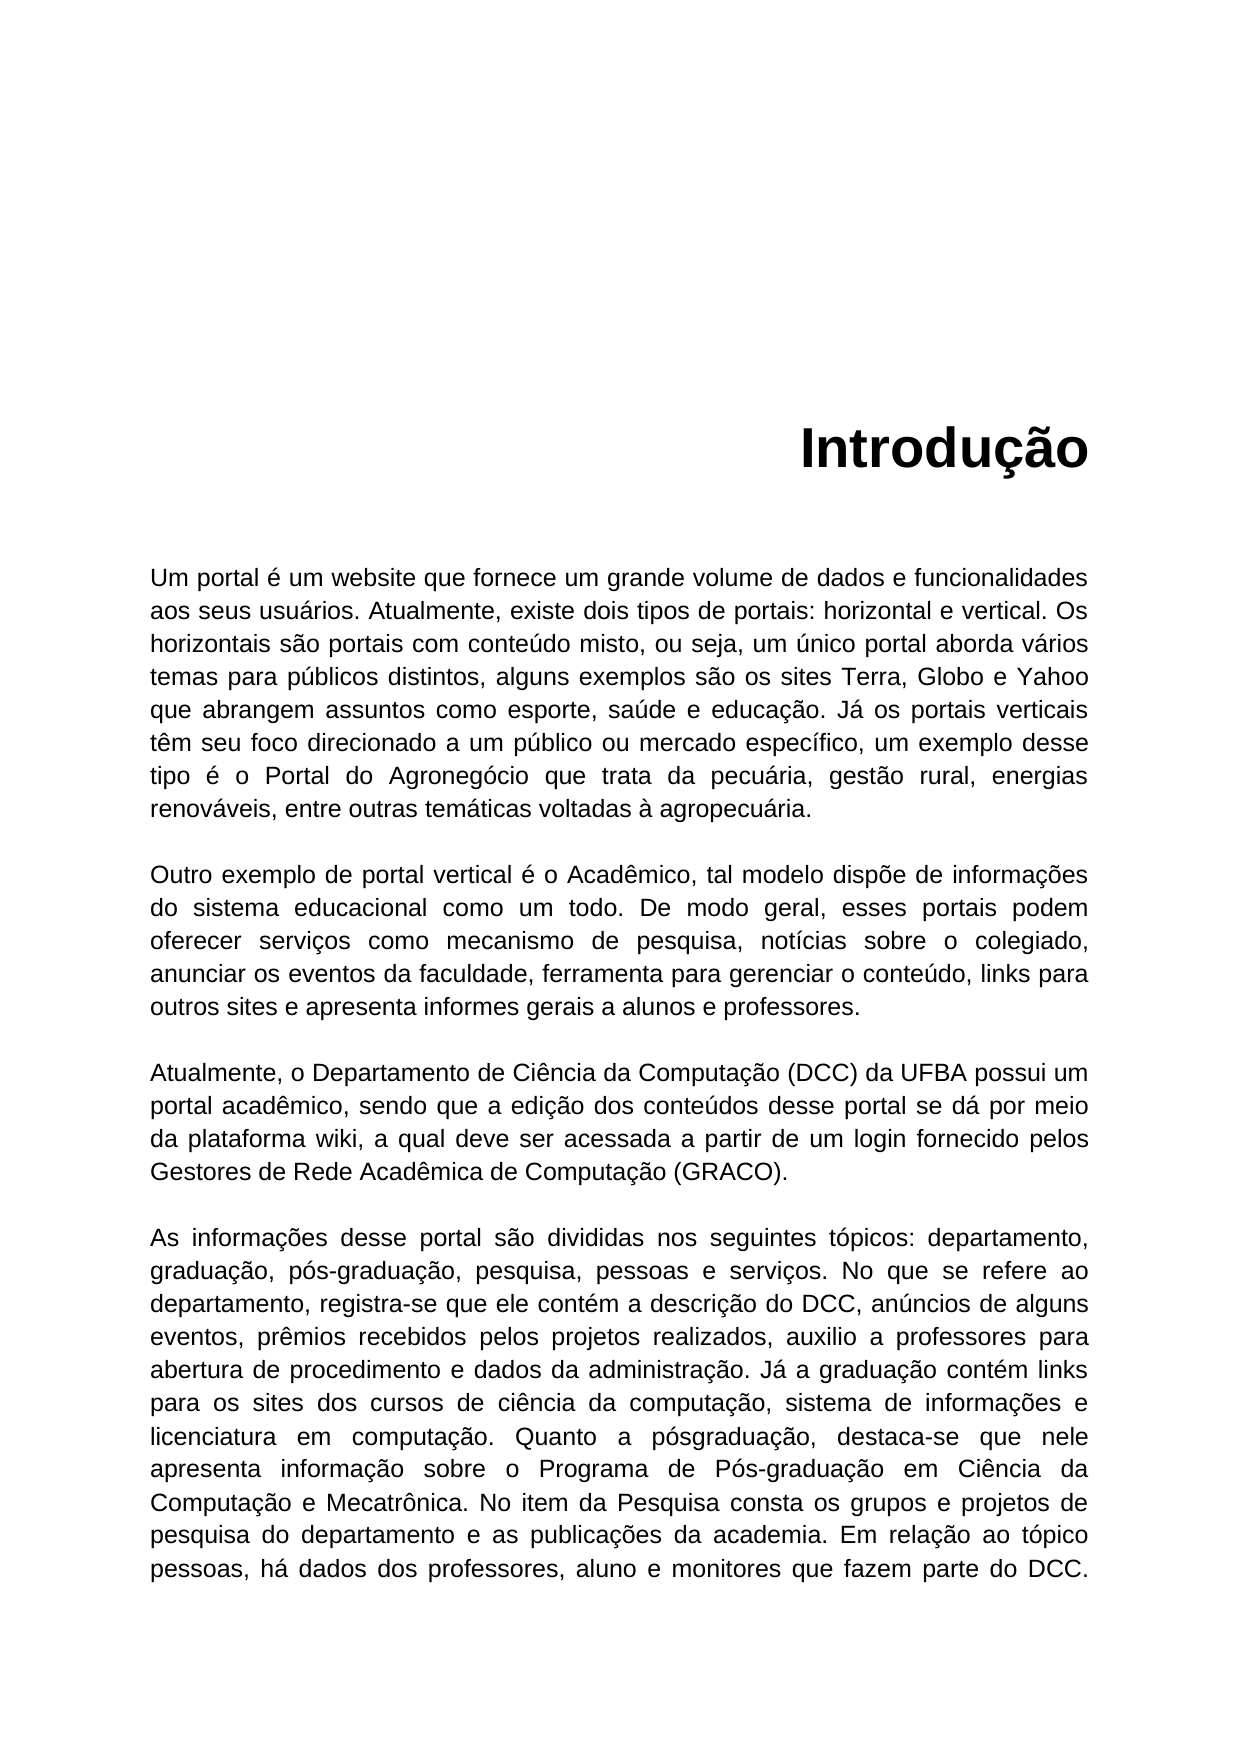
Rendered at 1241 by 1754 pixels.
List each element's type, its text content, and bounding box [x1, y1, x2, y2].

text Outro exemplo de portal vertical é o Acadêmico, tal modelo dispõe de informações do sistema educacional como um todo. De modo geral, esses portais podem oferecer serviços como mecanismo de pesquisa, notícias sobre o colegiado, anunciar os eventos da faculdade, ferramenta para gerenciar o conteúdo, links para outros sites e apresenta informes gerais a alunos e professores. [150, 860, 1090, 1021]
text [150, 1223, 1090, 1582]
text Atualmente, o Departamento de Ciência da Computação (DCC) da UFBA possui um portal acadêmico, sendo que a edição dos conteúdos desse portal se dá por meio da plataforma wiki, a qual deve ser acessada a partir de um login fornecido pelos Gestores de Rede Acadêmica de Computação (GRACO). [150, 1058, 1090, 1186]
text Introdução [150, 414, 1090, 479]
text Um portal é um website que fornece um grande volume de dados e funcionalidades aos seus usuários. Atualmente, existe dois tipos de portais: horizontal e vertical. Os horizontais são portais com conteúdo misto, ou seja, um único portal aborda vários temas para públicos distintos, alguns exemplos são os sites Terra, Globo e Yahoo que abrangem assuntos como esporte, saúde e educação. Já os portais verticais têm seu foco direcionado a um público ou mercado específico, um exemplo desse tipo é o Portal do Agronegócio que trata da pecuária, gestão rural, energias renováveis, entre outras temáticas voltadas à agropecuária. [150, 563, 1090, 823]
